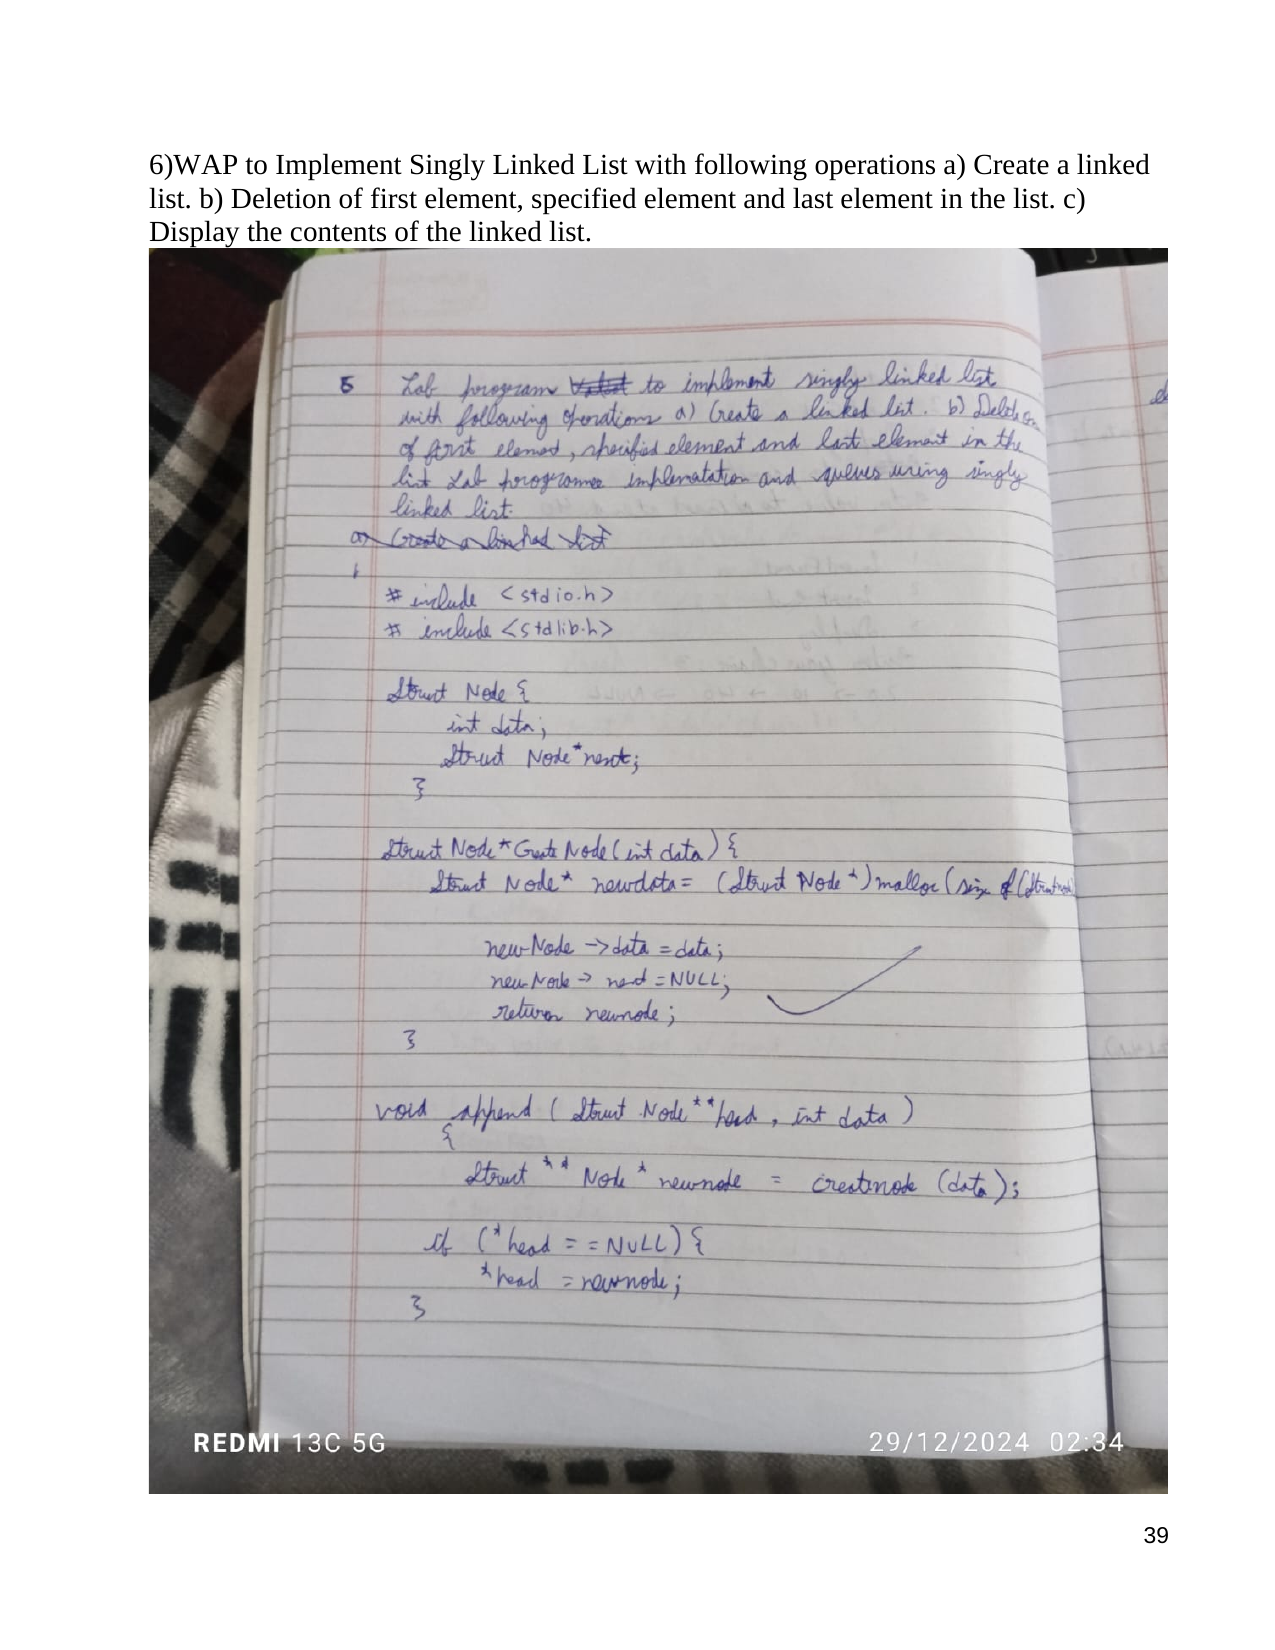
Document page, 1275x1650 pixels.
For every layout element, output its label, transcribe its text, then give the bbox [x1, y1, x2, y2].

picture [148, 248, 1168, 1494]
